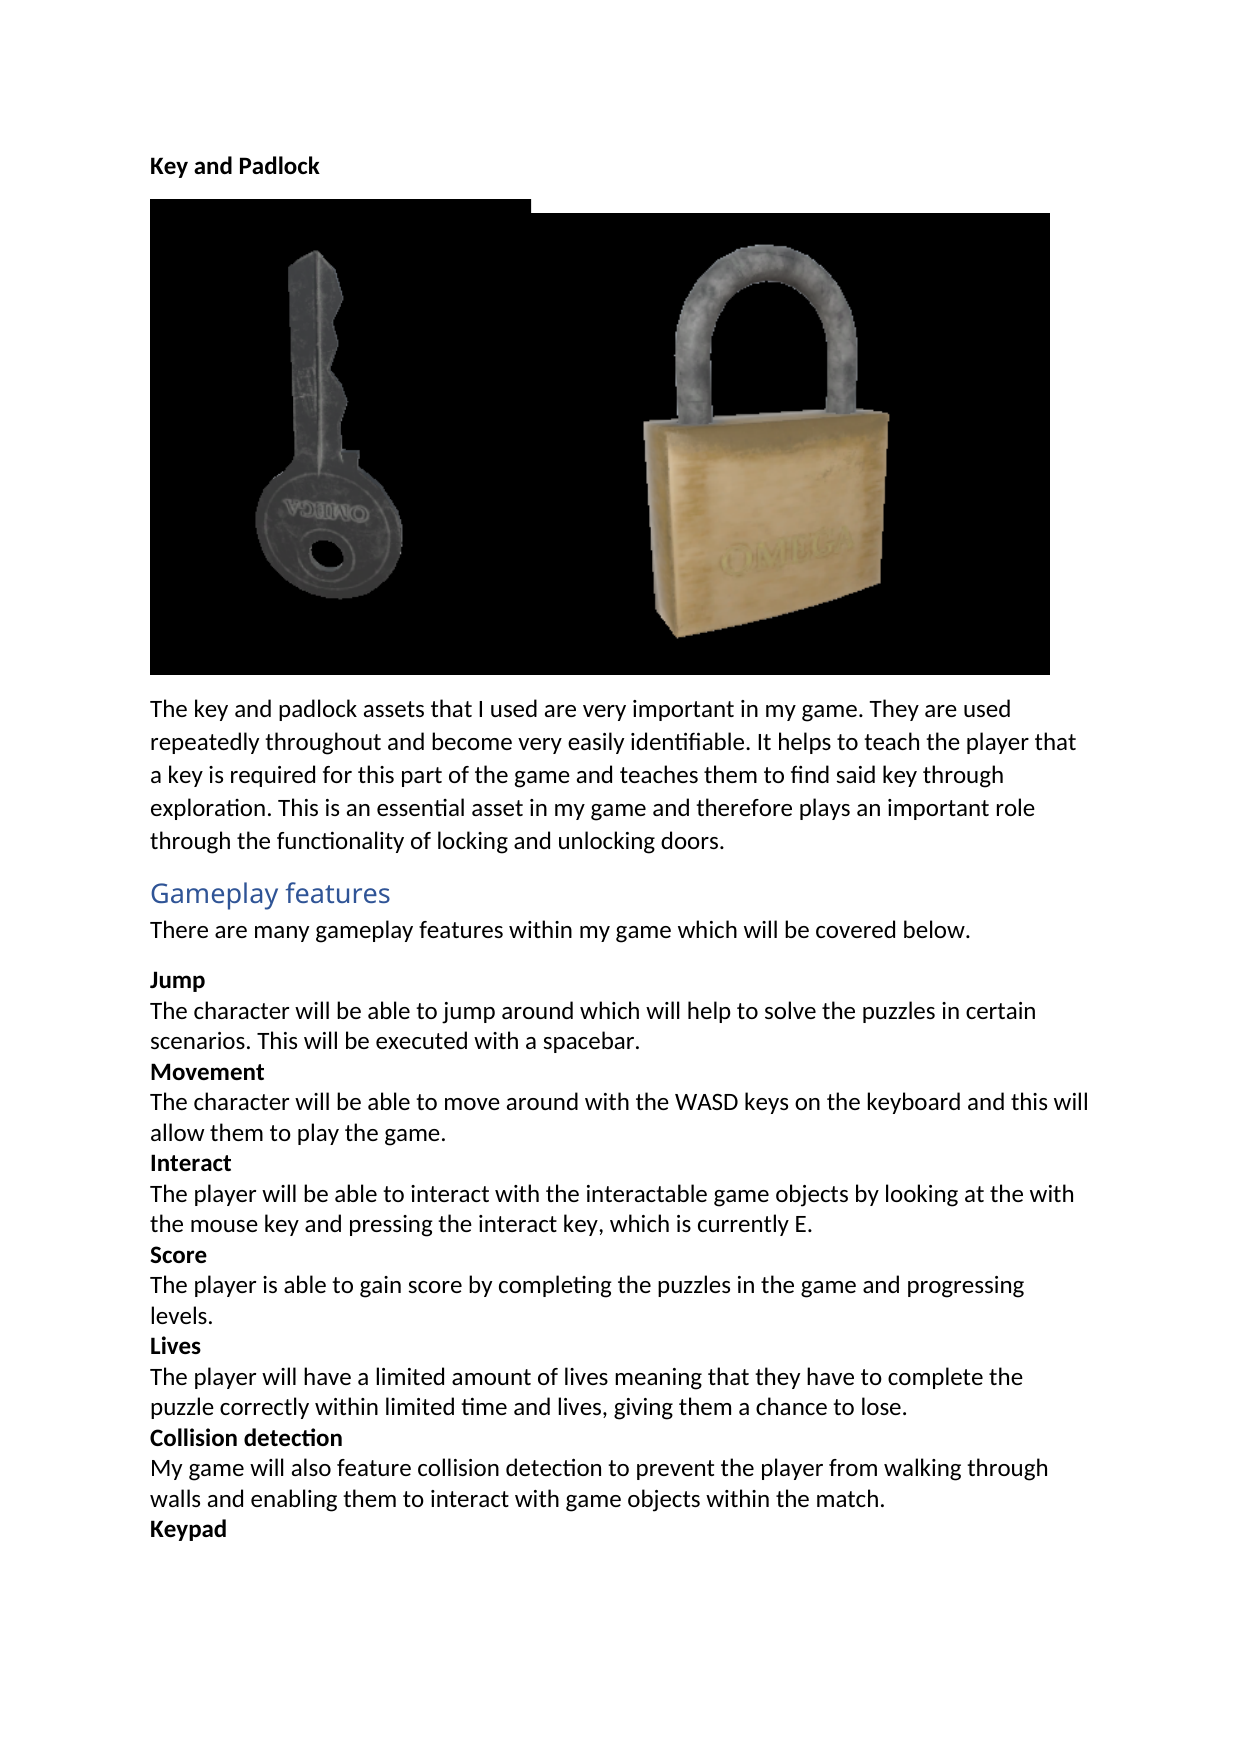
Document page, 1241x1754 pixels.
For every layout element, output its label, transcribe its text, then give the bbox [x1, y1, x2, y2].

text Key and Padlock [150, 150, 1090, 181]
text Interact [150, 1147, 1090, 1178]
text The key and padlock assets that I used are very important in my game. They are used repeatedly throughout and become very easily identifiable. It helps to teach the player that a key is required for this part of the game and teaches them to find said key through exploration. This is an essential asset in my game and therefore plays an important role through the functionality of locking and unlocking doors. [150, 694, 1090, 856]
text Collision detection [150, 1422, 1090, 1453]
text The player will be able to interact with the interactable game objects by looking at the with the mouse key and pressing the interact key, which is currently E. [150, 1178, 1090, 1239]
text The player will have a limited amount of lives meaning that they have to complete the puzzle correctly within limited time and lives, giving them a chance to lose. [150, 1361, 1090, 1422]
subtitle Gameplay features [150, 875, 1090, 912]
text Jump [150, 964, 1090, 995]
text The player is able to gain score by completing the puzzles in the game and progressing levels. [150, 1269, 1090, 1331]
text My game will also feature collision detection to prevent the player from walking through walls and enabling them to interact with game objects within the match. [150, 1453, 1090, 1514]
text Lives [150, 1331, 1090, 1361]
picture [150, 199, 1050, 675]
text Movement [150, 1056, 1090, 1086]
text There are many gameplay features within my game which will be covered below. [150, 915, 1090, 945]
text The character will be able to jump around which will help to solve the puzzles in certain scenarios. This will be executed with a spacebar. [150, 995, 1090, 1056]
text Keypad [150, 1514, 1090, 1544]
text The character will be able to move around with the WASD keys on the keyboard and this will allow them to play the game. [150, 1086, 1090, 1147]
text Score [150, 1239, 1090, 1269]
